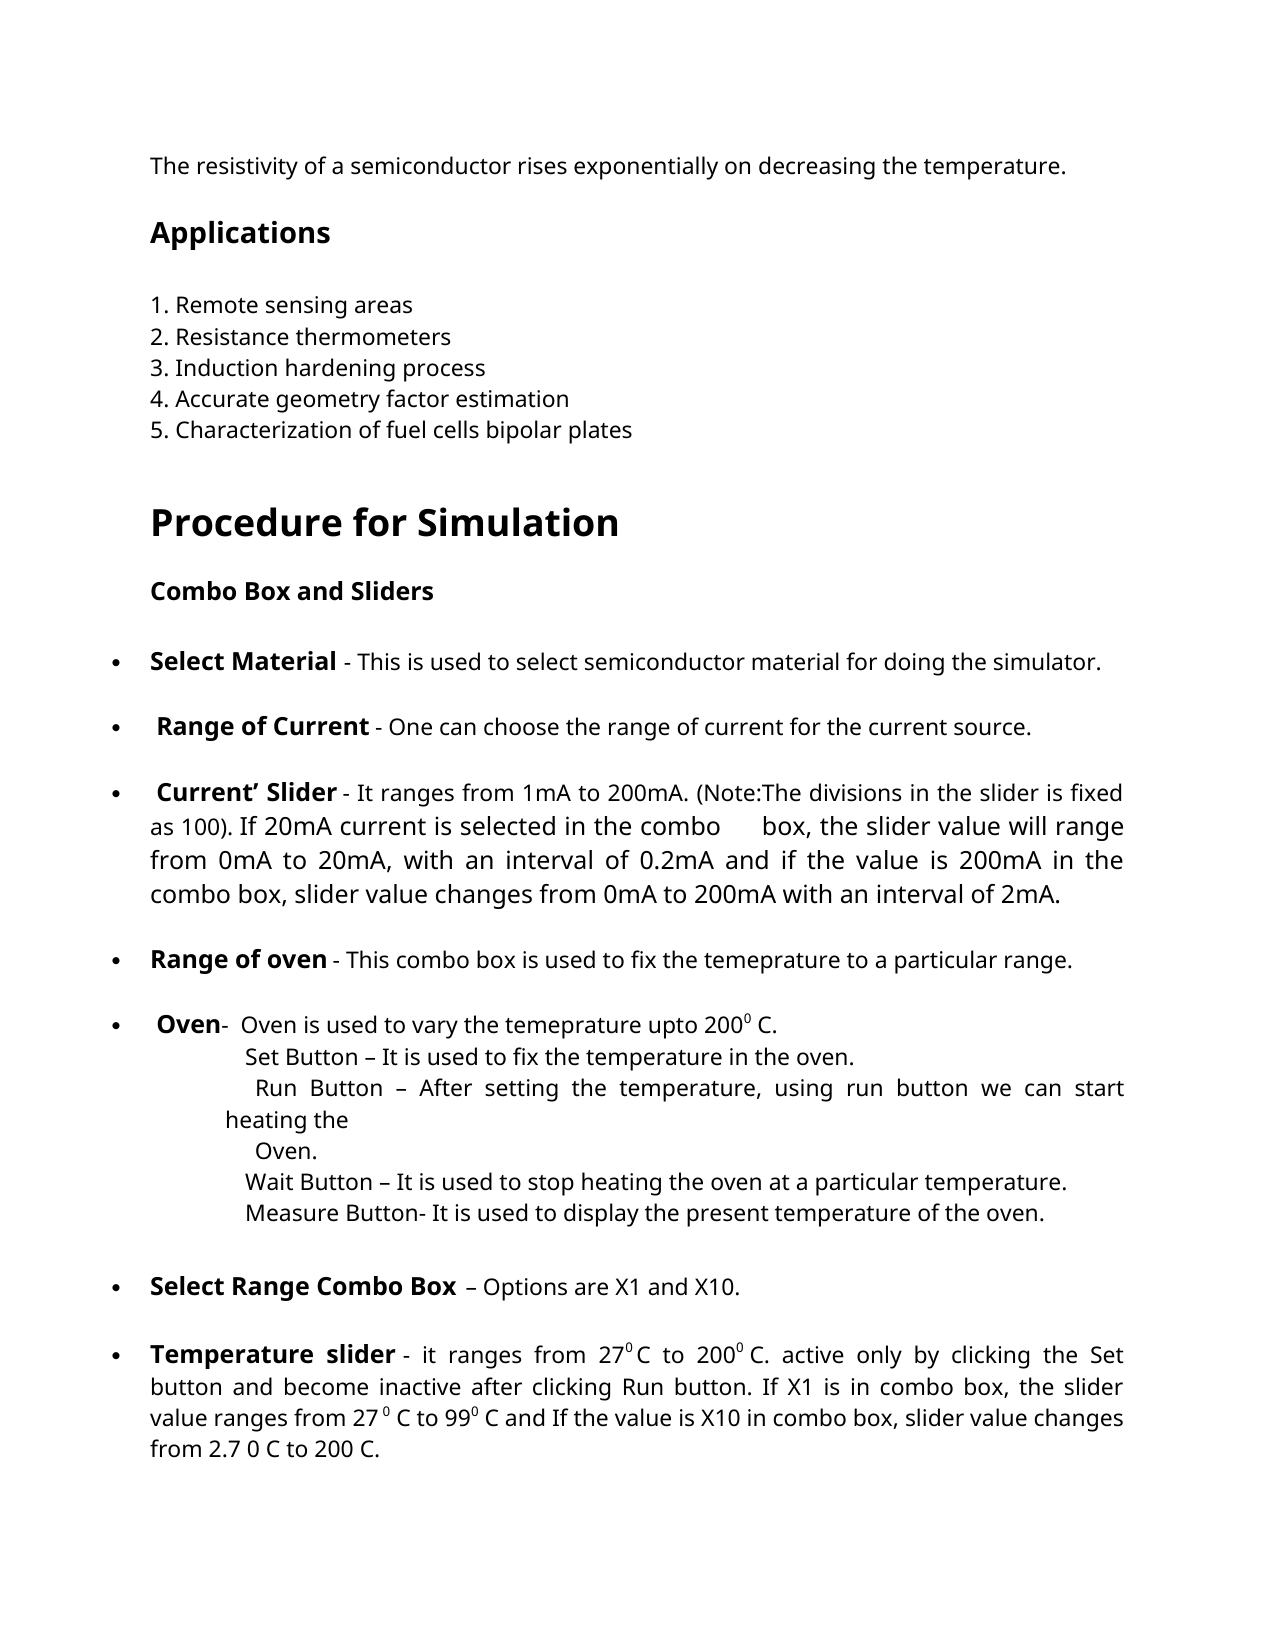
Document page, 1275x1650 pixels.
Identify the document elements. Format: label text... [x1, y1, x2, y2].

text Run Button – After setting the temperature, using run button we can start heating the [225, 1072, 1125, 1135]
subtitle Procedure for Simulation [150, 497, 1125, 548]
list Range of oven - This combo box is used to fix the temeprature to a particular range. [112, 942, 1125, 976]
text 1. Remote sensing areas 2. Resistance thermometers 3. Induction hardening process 4. Accurate geometry factor estimation 5. Characterization of fuel cells bipolar plates [150, 258, 1125, 446]
text Oven. [225, 1135, 1125, 1166]
subtitle Applications [150, 212, 1125, 252]
list Select Range Combo Box – Options are X1 and X10. [112, 1260, 1125, 1305]
list Range of Current - One can choose the range of current for the current source. [112, 709, 1125, 743]
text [150, 150, 1125, 212]
list Select Material - This is used to select semiconductor material for doing the simulator. [112, 644, 1125, 678]
text Set Button – It is used to fix the temperature in the oven. [150, 1041, 1125, 1072]
subtitle Combo Box and Sliders [150, 573, 1125, 607]
text Wait Button – It is used to stop heating the oven at a particular temperature. [150, 1166, 1125, 1197]
text Measure Button- It is used to display the present temperature of the oven. [150, 1197, 1125, 1229]
list Current’ Slider - It ranges from 1mA to 200mA. (Note:The divisions in the slider is fixed as 100). If 20mA current is selected in the combo box, the slider value will range from 0mA to 20mA, with an interval of 0.2mA and if the value is 200mA in the combo box, slider value changes from 0mA to 200mA with an interval of 2mA. [112, 774, 1125, 911]
list Oven- Oven is used to vary the temeprature upto 2000 C. [112, 1007, 1125, 1041]
list Temperature slider - it ranges from 270 C to 2000 C. active only by clicking the Set button and become inactive after clicking Run button. If X1 is in combo box, the slider value ranges from 27 0 C to 990 C and If the value is X10 in combo box, slider value changes from 2.7 0 C to 200 C. [112, 1337, 1125, 1464]
